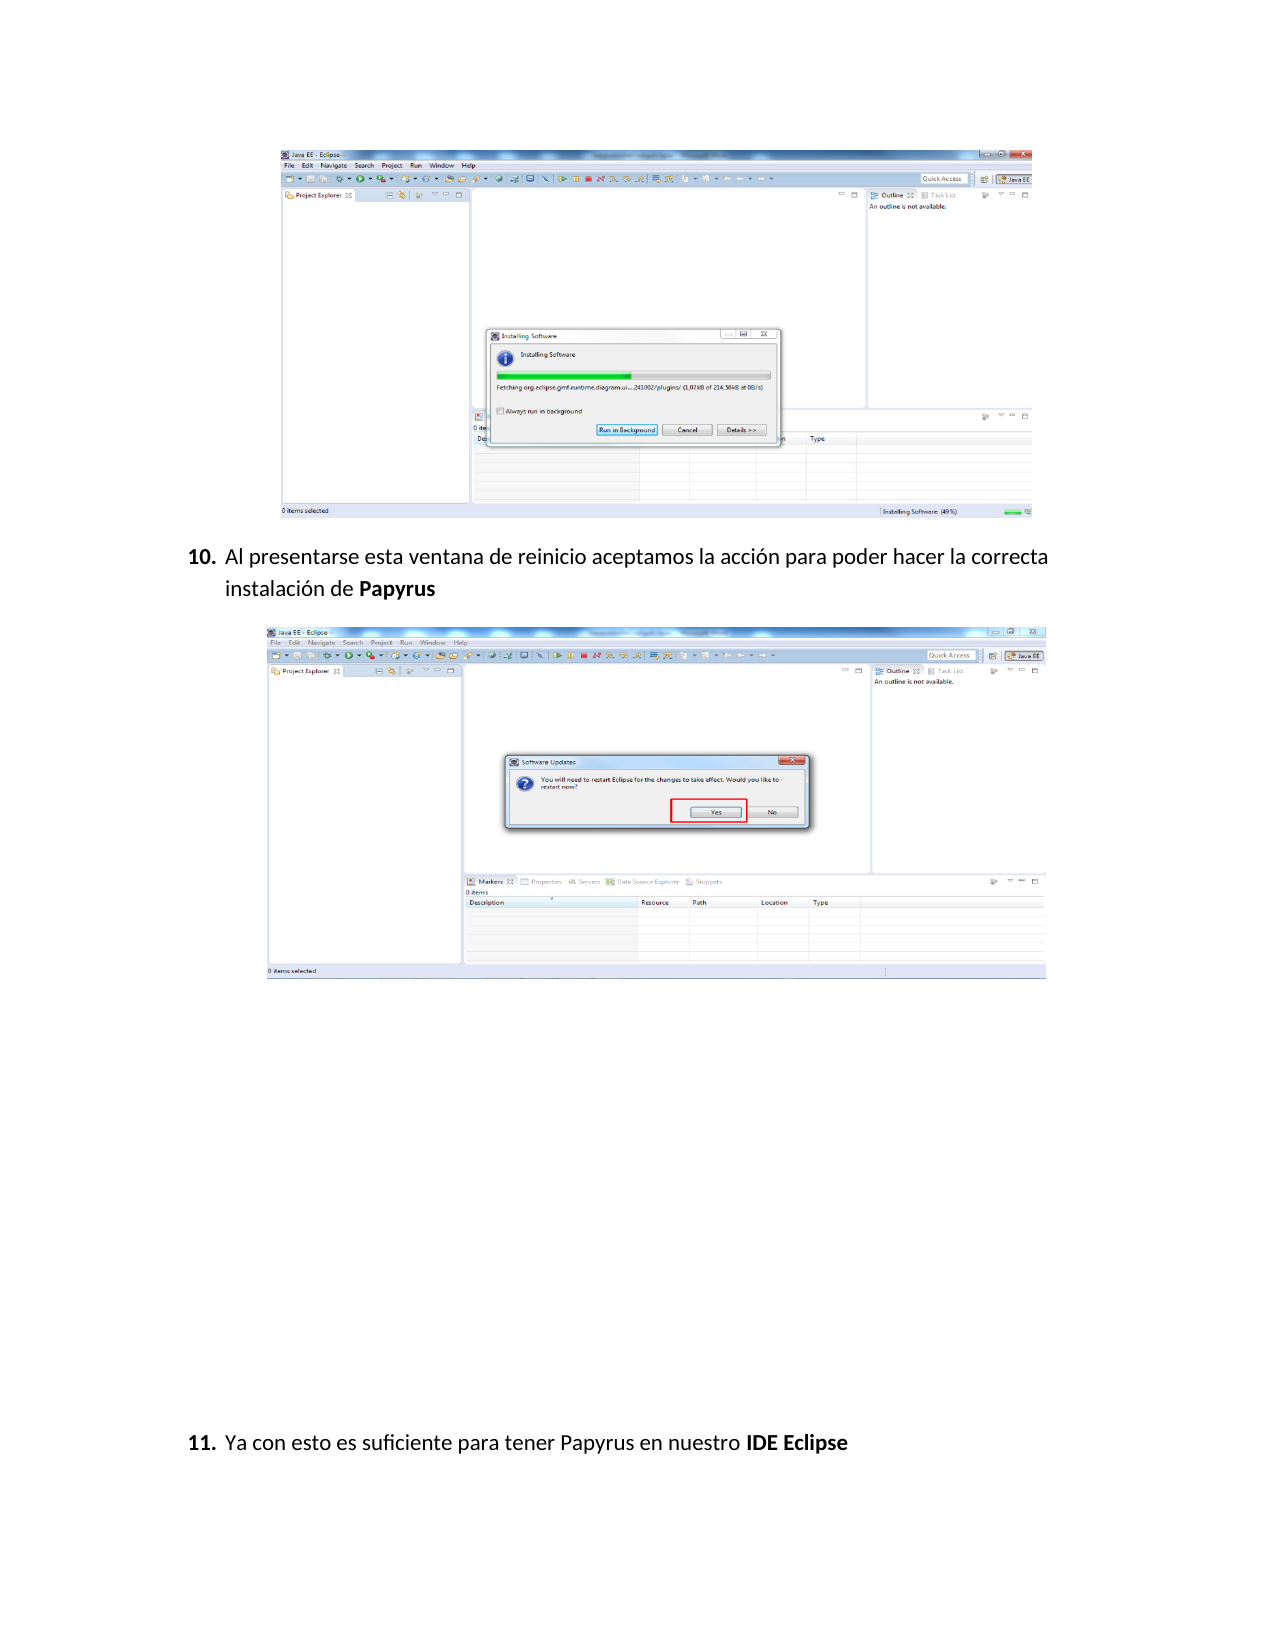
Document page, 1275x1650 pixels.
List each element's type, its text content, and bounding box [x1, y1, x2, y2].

list Ya con esto es suficiente para tener Papyrus en nuestro IDE Eclipse [187, 1428, 1125, 1456]
list Al presentarse esta ventana de reinicio aceptamos la acción para poder hacer la correcta instalación de Papyrus [187, 542, 1125, 602]
picture [266, 627, 1046, 979]
picture [280, 150, 1032, 518]
